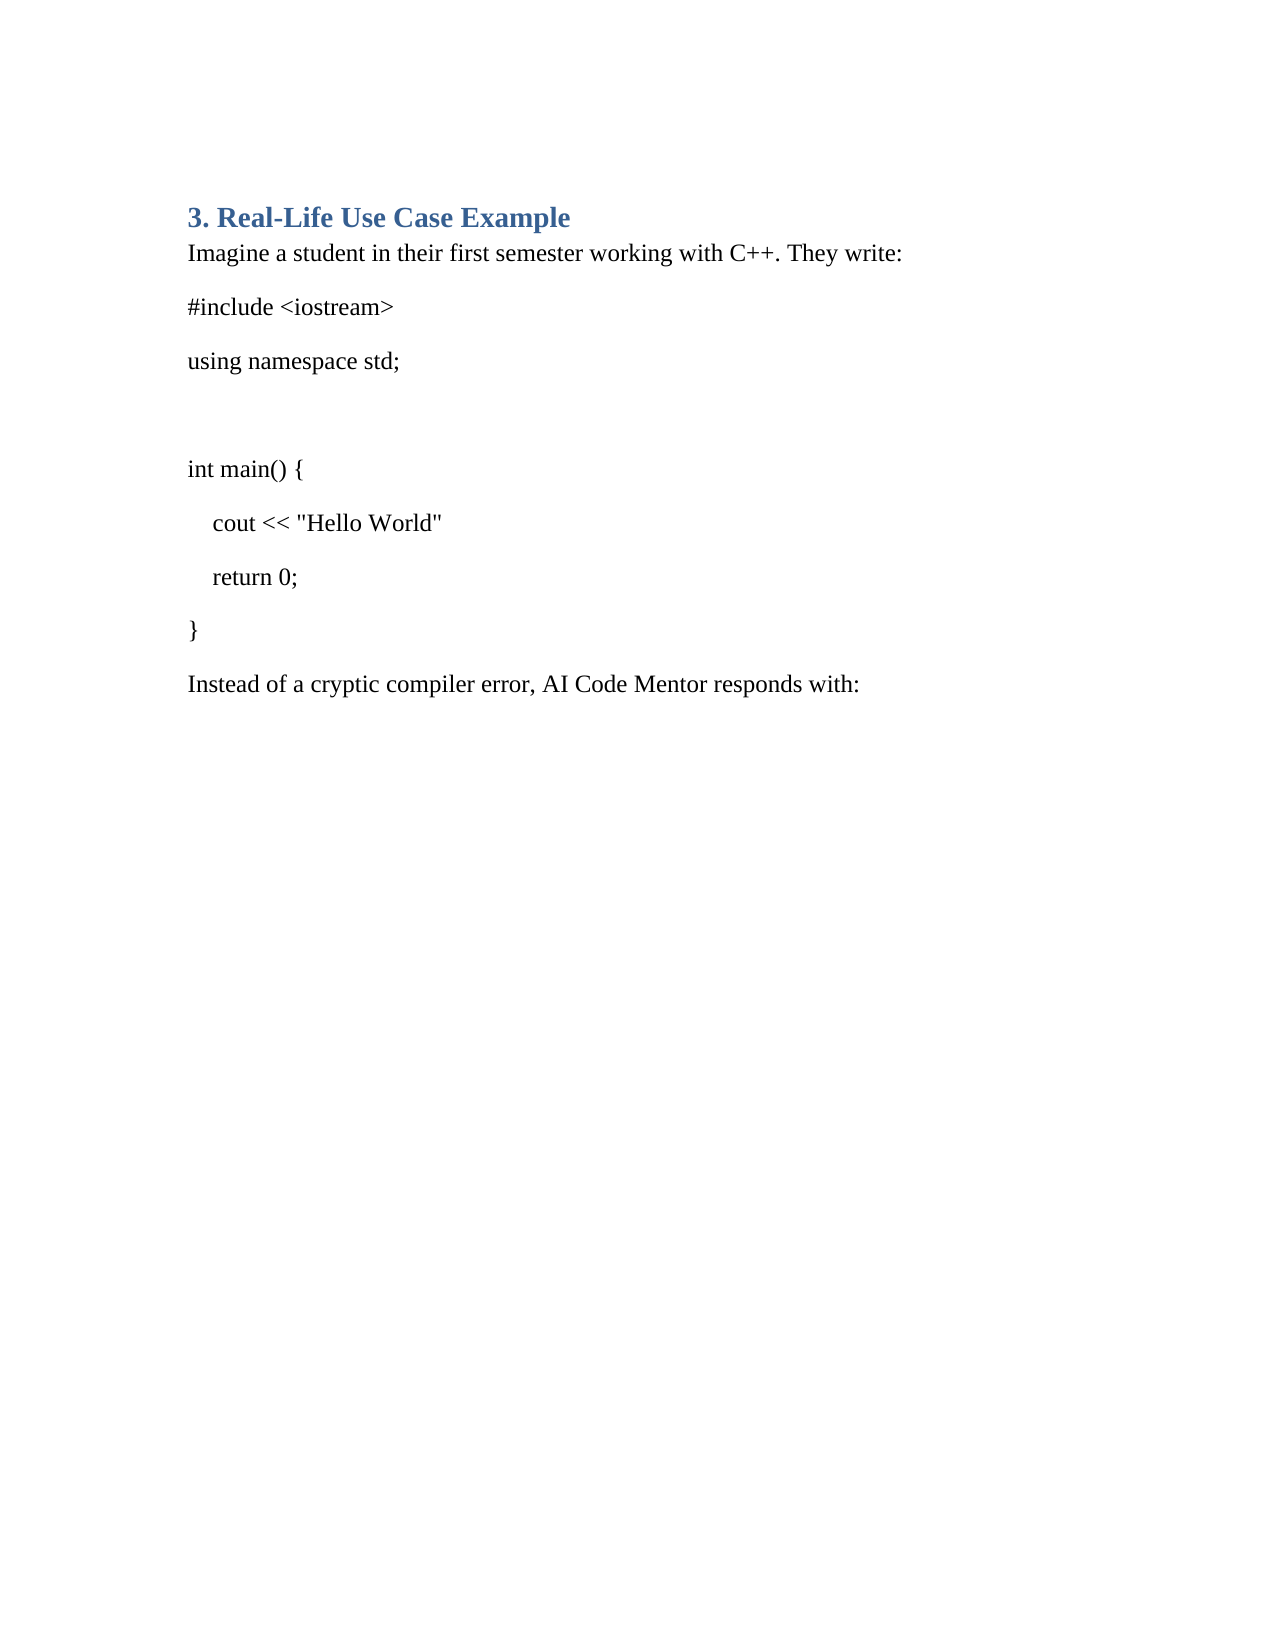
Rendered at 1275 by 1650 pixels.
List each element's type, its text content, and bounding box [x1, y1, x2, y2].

text int main() { [187, 454, 1087, 483]
text } [187, 616, 1087, 644]
text Imagine a student in their first semester working with C++. They write: [187, 238, 1087, 267]
text cout << "Hello World" [187, 508, 1087, 537]
text Instead of a cryptic compiler error, AI Code Mentor responds with: [187, 669, 1087, 698]
text using namespace std; [187, 346, 1087, 375]
text #include <iostream> [187, 292, 1087, 321]
subtitle 3. Real-Life Use Case Example [187, 200, 1087, 233]
text return 0; [187, 562, 1087, 590]
